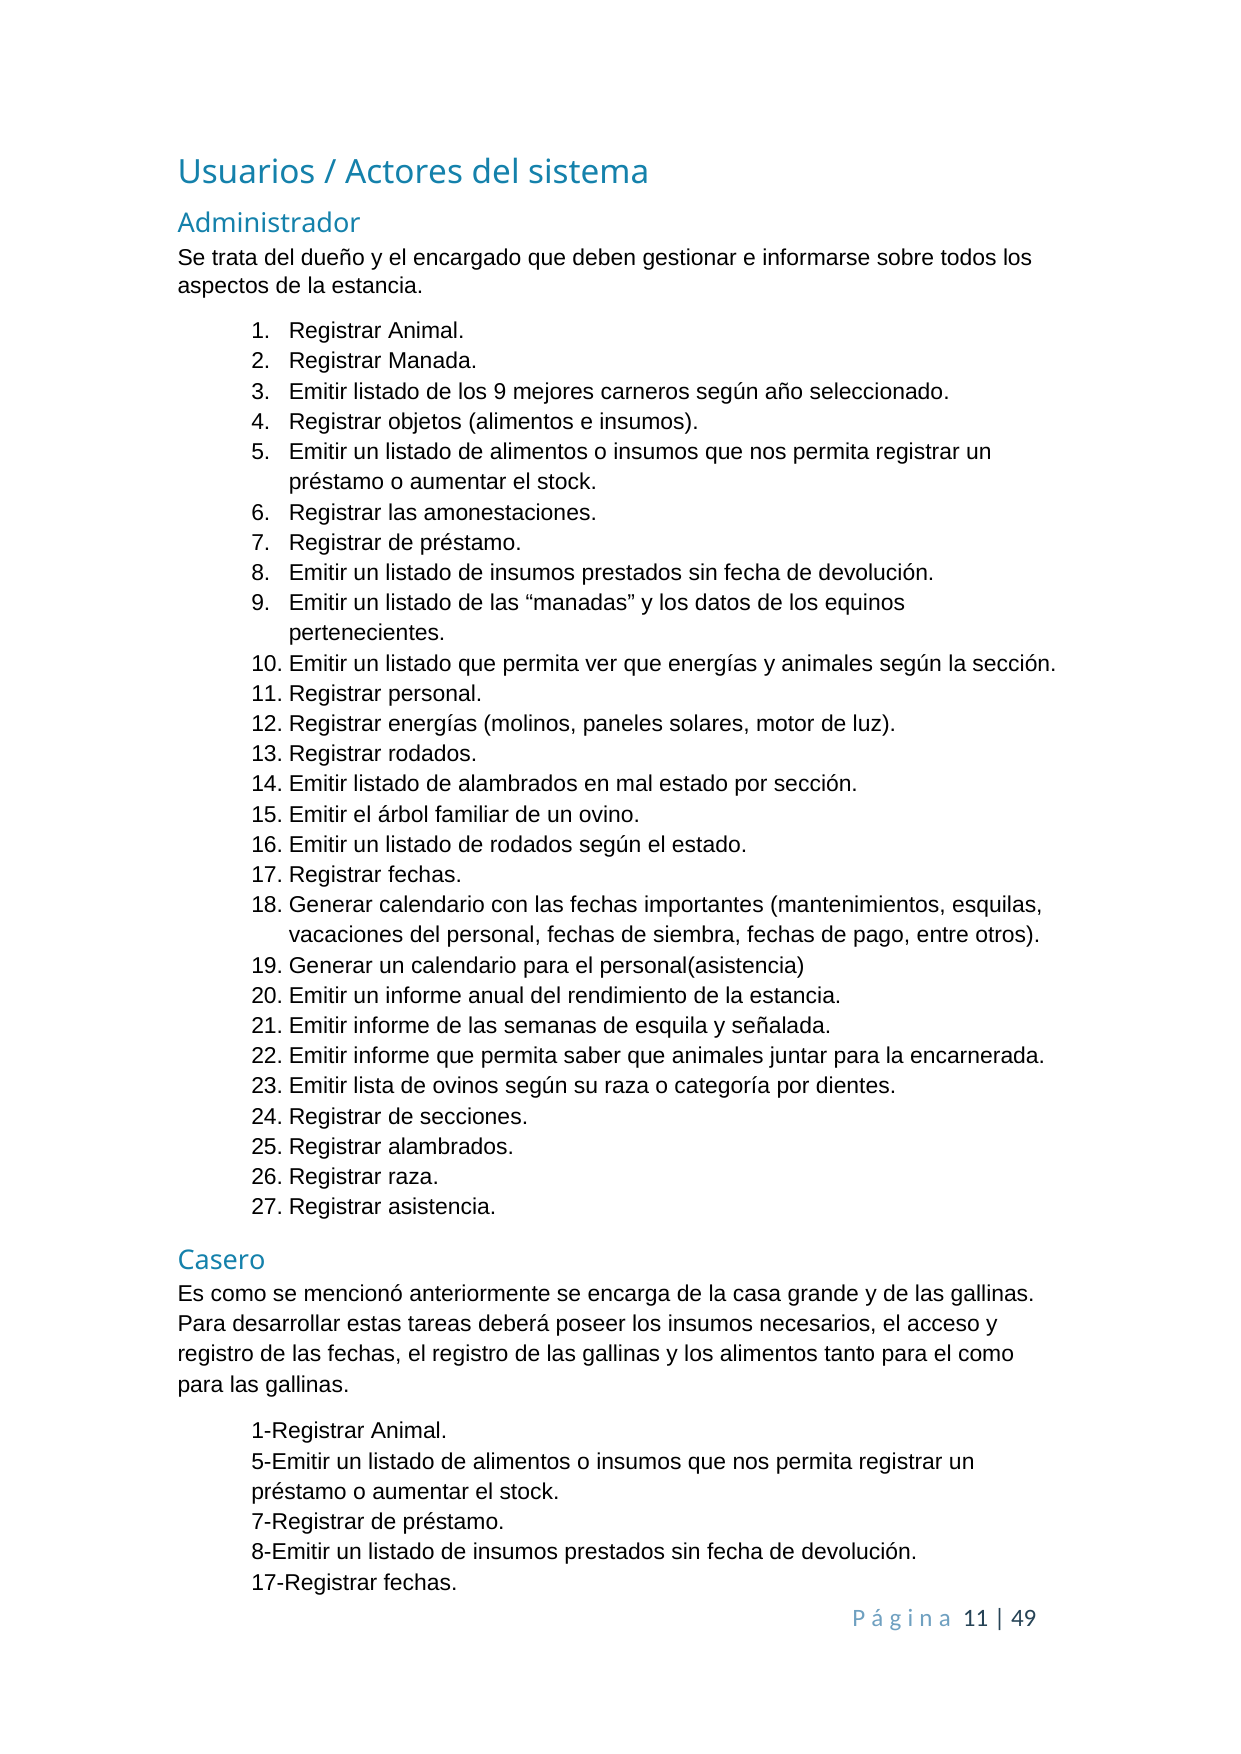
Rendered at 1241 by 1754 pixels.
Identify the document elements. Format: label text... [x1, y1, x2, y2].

list Generar calendario con las fechas importantes (mantenimientos, esquilas, vacaciones del personal, fechas de siembra, fechas de pago, entre otros). [251, 891, 1063, 948]
list Registrar asistencia. [251, 1193, 1063, 1220]
list Emitir un listado de insumos prestados sin fecha de devolución. [251, 559, 1063, 585]
subtitle Administrador [177, 204, 1063, 241]
list Registrar Animal. [251, 317, 1063, 344]
list Registrar alambrados. [251, 1133, 1063, 1159]
list Registrar de préstamo. [251, 529, 1063, 555]
list Registrar de secciones. [251, 1103, 1063, 1129]
list Registrar rodados. [251, 740, 1063, 767]
list Registrar raza. [251, 1163, 1063, 1189]
list Emitir un listado de rodados según el estado. [251, 831, 1063, 857]
list Registrar objetos (alimentos e insumos). [251, 408, 1063, 434]
list Emitir informe de las semanas de esquila y señalada. [251, 1012, 1063, 1038]
list 17-Registrar fechas. [251, 1568, 1063, 1595]
list Emitir un listado de las “manadas” y los datos de los equinos pertenecientes. [251, 589, 1063, 646]
list Emitir el árbol familiar de un ovino. [251, 801, 1063, 827]
list Registrar personal. [251, 680, 1063, 706]
subtitle Casero [177, 1240, 1063, 1277]
list Emitir informe que permita saber que animales juntar para la encarnerada. [251, 1042, 1063, 1069]
list Registrar fechas. [251, 861, 1063, 887]
list 1-Registrar Animal. [251, 1417, 1063, 1444]
list Emitir un listado de alimentos o insumos que nos permita registrar un préstamo o aumentar el stock. [251, 438, 1063, 495]
list Emitir un listado que permita ver que energías y animales según la sección. [251, 649, 1063, 676]
list Emitir lista de ovinos según su raza o categoría por dientes. [251, 1072, 1063, 1099]
list Emitir listado de alambrados en mal estado por sección. [251, 770, 1063, 797]
list Emitir listado de los 9 mejores carneros según año seleccionado. [251, 378, 1063, 404]
list 8-Emitir un listado de insumos prestados sin fecha de devolución. [251, 1538, 1063, 1565]
list Registrar energías (molinos, paneles solares, motor de luz). [251, 710, 1063, 736]
list 7-Registrar de préstamo. [251, 1508, 1063, 1534]
list Registrar las amonestaciones. [251, 498, 1063, 525]
list Registrar Manada. [251, 347, 1063, 374]
list 5-Emitir un listado de alimentos o insumos que nos permita registrar un préstamo o aumentar el stock. [251, 1448, 1063, 1504]
list Emitir un informe anual del rendimiento de la estancia. [251, 982, 1063, 1008]
text Es como se mencionó anteriormente se encarga de la casa grande y de las gallinas. Para desarrollar estas tareas deberá poseer los insumos necesarios, el acceso y registro de las fechas, el registro de las gallinas y los alimentos tanto para el como para las gallinas. [177, 1280, 1063, 1397]
list Generar un calendario para el personal(asistencia) [251, 952, 1063, 978]
text Se trata del dueño y el encargado que deben gestionar e informarse sobre todos los aspectos de la estancia. [177, 244, 1063, 298]
subtitle Usuarios / Actores del sistema [177, 148, 1063, 193]
